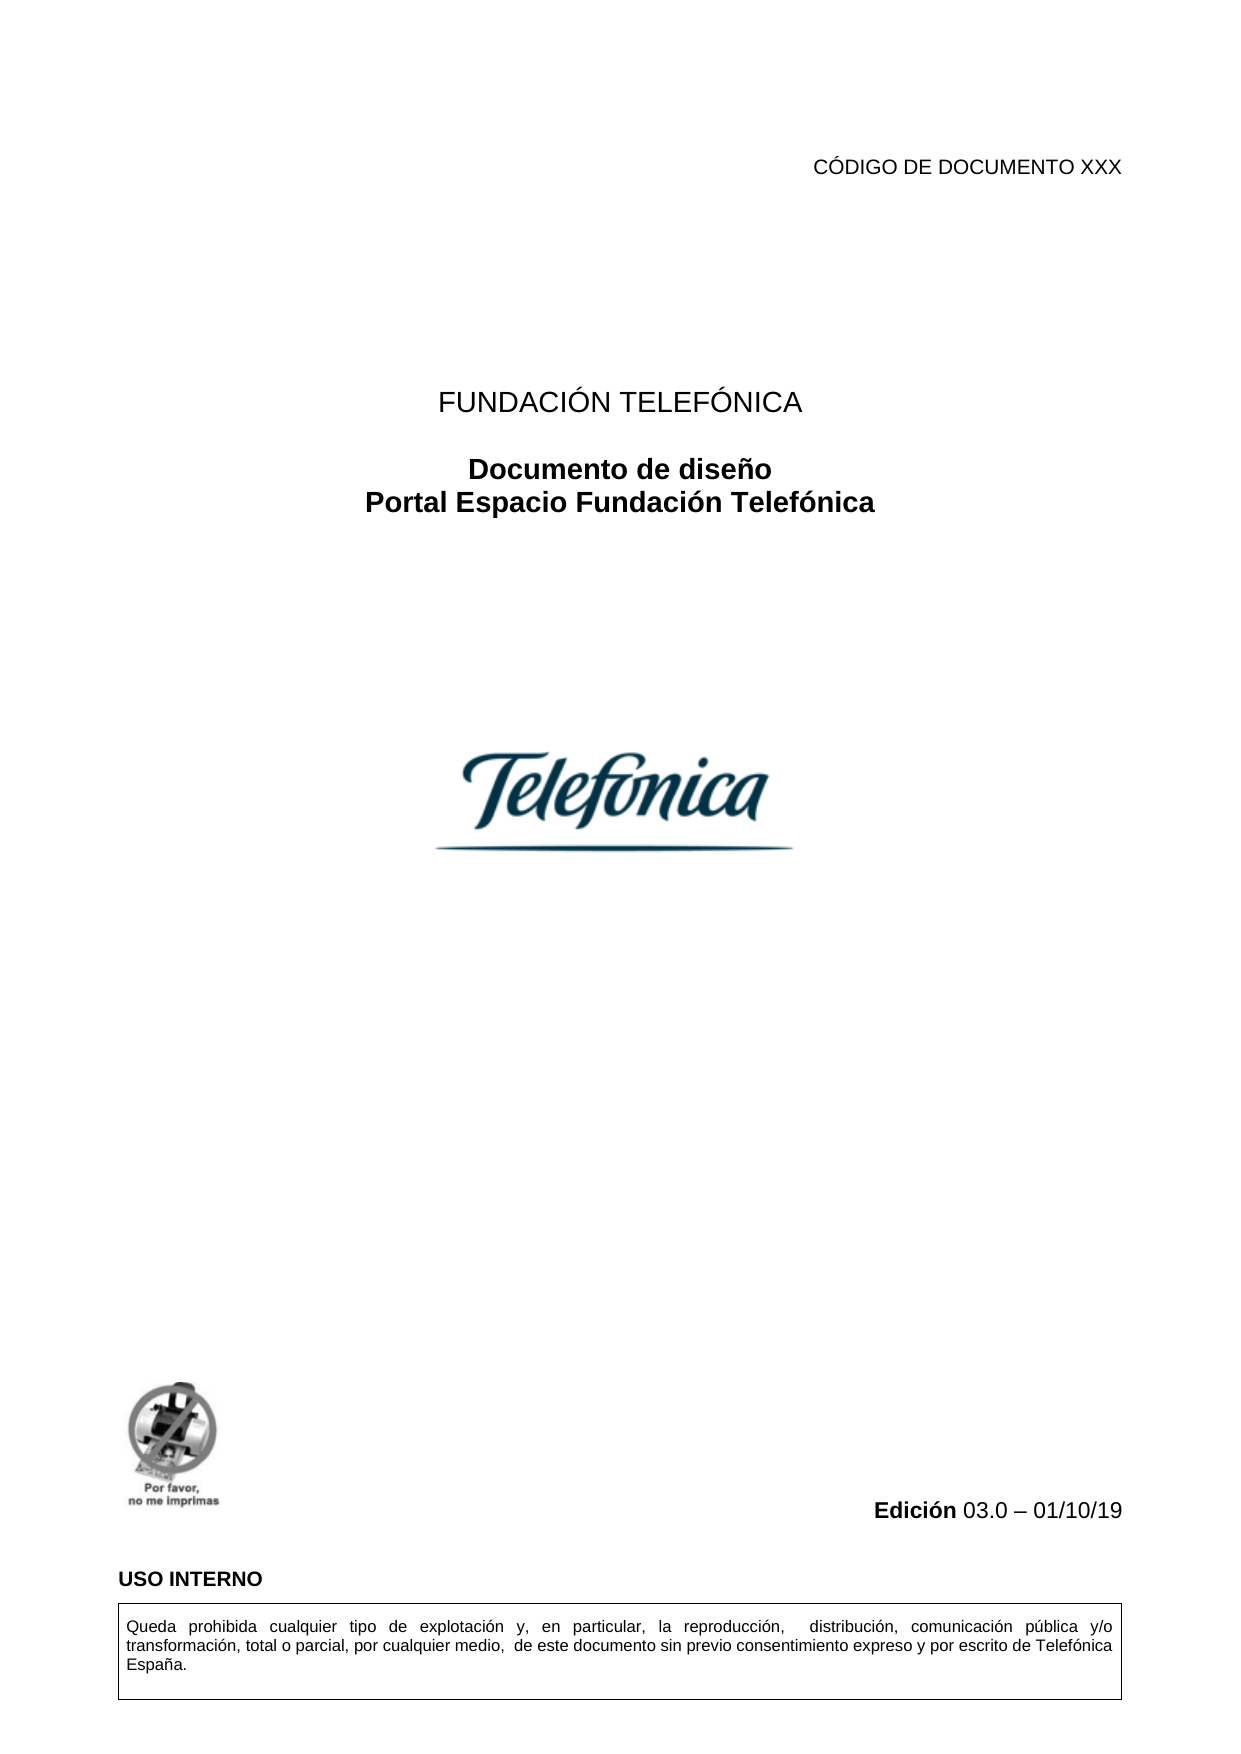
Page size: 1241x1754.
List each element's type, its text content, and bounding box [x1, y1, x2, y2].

text Edición 03.0 – 01/10/19 [118, 1497, 1122, 1523]
text Portal Espacio Fundación Telefónica [118, 486, 1122, 519]
picture [426, 748, 800, 859]
picture [118, 1382, 222, 1508]
text FUNDACIÓN TELEFÓNICA [118, 385, 1122, 418]
text CÓDIGO DE DOCUMENTO XXX [118, 155, 1122, 179]
text Documento de diseño [118, 452, 1122, 486]
